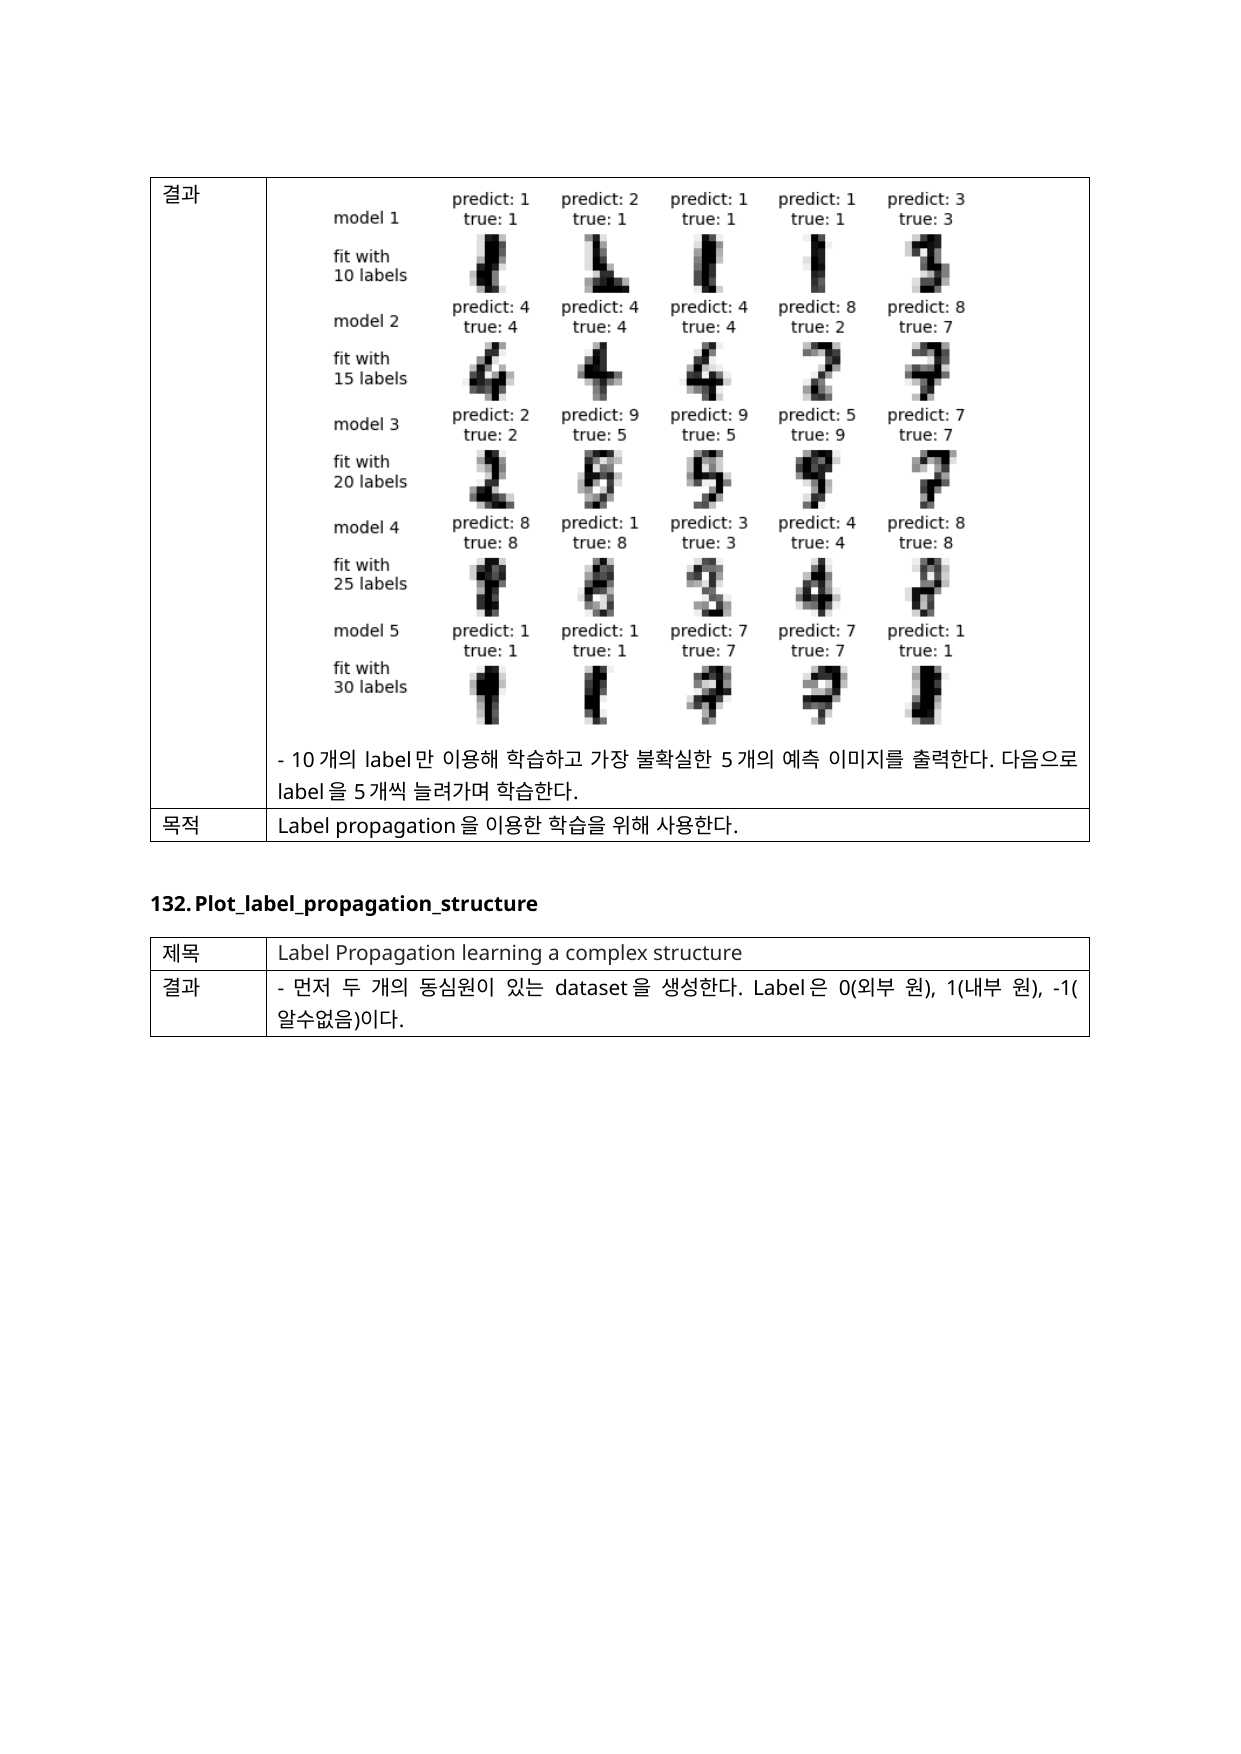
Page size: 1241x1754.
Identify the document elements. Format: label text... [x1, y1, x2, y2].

table_cell Label propagation을 이용한 학습을 위해 사용한다. [267, 809, 1089, 841]
table_header 제목 [151, 938, 266, 970]
subtitle Plot_label_propagation_structure [150, 889, 1090, 918]
table_header Label Propagation learning a complex structure [267, 938, 1089, 970]
table_cell - 먼저 두 개의 동심원이 있는 dataset을 생성한다. Label은 0(외부 원), 1(내부 원), -1(알수없음)이다. - raw data(원시 데이터) - 각 샘플에 label이 잘 연결된 것을 볼 수 있다. [267, 971, 1089, 1036]
table_cell 결과 [151, 178, 266, 808]
table_cell 결과 [151, 971, 266, 1036]
table_cell 목적 [151, 809, 266, 841]
table_cell - 10개의 label만 이용해 학습하고 가장 불확실한 5개의 예측 이미지를 출력한다. 다음으로 label을 5개씩 늘려가며 학습한다. [267, 178, 1089, 808]
